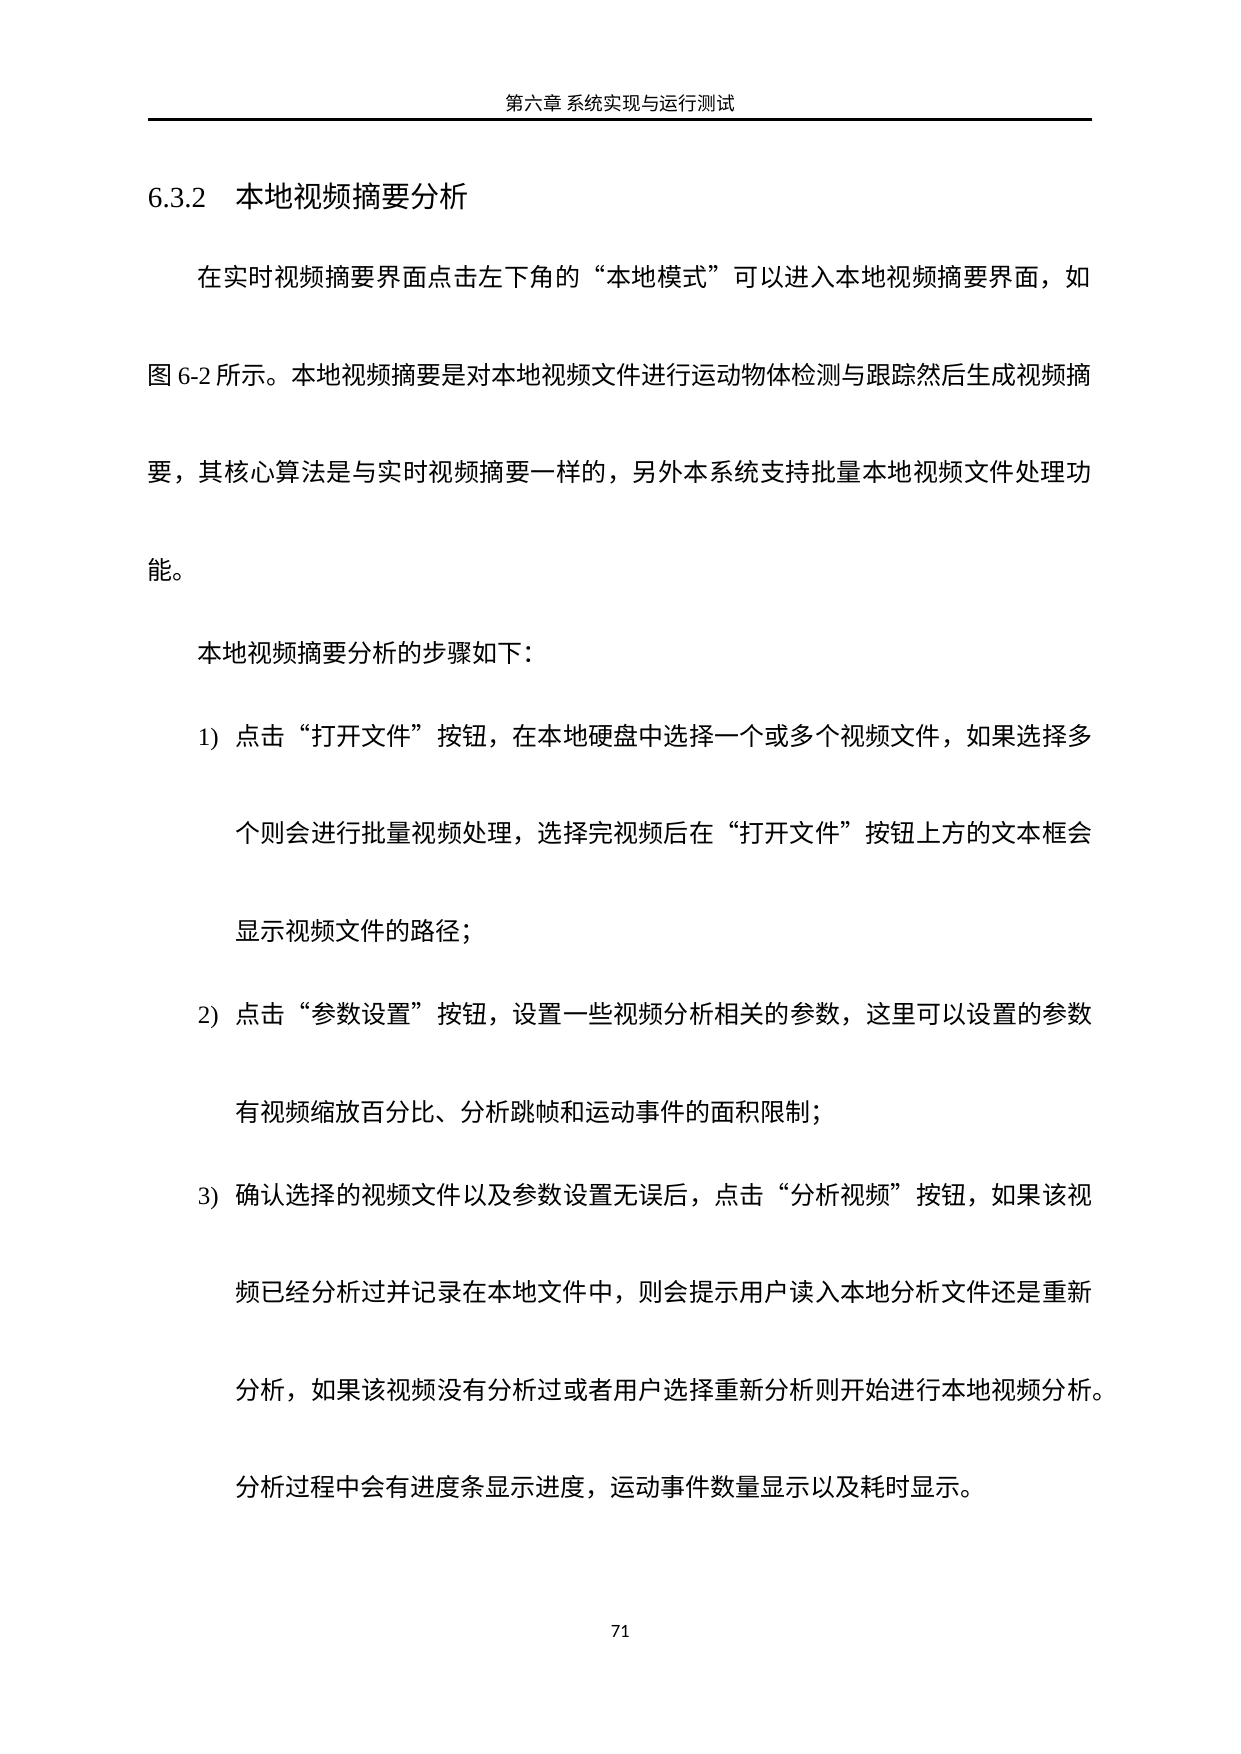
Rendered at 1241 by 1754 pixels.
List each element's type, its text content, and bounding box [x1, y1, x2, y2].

list 本地视频摘要分析 [148, 162, 1092, 227]
list 确认选择的视频文件以及参数设置无误后，点击“分析视频”按钮，如果该视频已经分析过并记录在本地文件中，则会提示用户读入本地分析文件还是重新分析，如果该视频没有分析过或者用户选择重新分析则开始进行本地视频分析。分析过程中会有进度条显示进度，运动事件数量显示以及耗时显示。 [198, 1161, 1092, 1518]
list 点击“参数设置”按钮，设置一些视频分析相关的参数，这里可以设置的参数有视频缩放百分比、分析跳帧和运动事件的面积限制； [198, 980, 1092, 1143]
text 在实时视频摘要界面点击左下角的“本地模式”可以进入本地视频摘要界面，如图6-2所示。本地视频摘要是对本地视频文件进行运动物体检测与跟踪然后生成视频摘要，其核心算法是与实时视频摘要一样的，另外本系统支持批量本地视频文件处理功能。 [148, 243, 1092, 601]
text 本地视频摘要分析的步骤如下： [148, 619, 1092, 684]
list 点击“打开文件”按钮，在本地硬盘中选择一个或多个视频文件，如果选择多个则会进行批量视频处理，选择完视频后在“打开文件”按钮上方的文本框会显示视频文件的路径； [198, 702, 1092, 962]
